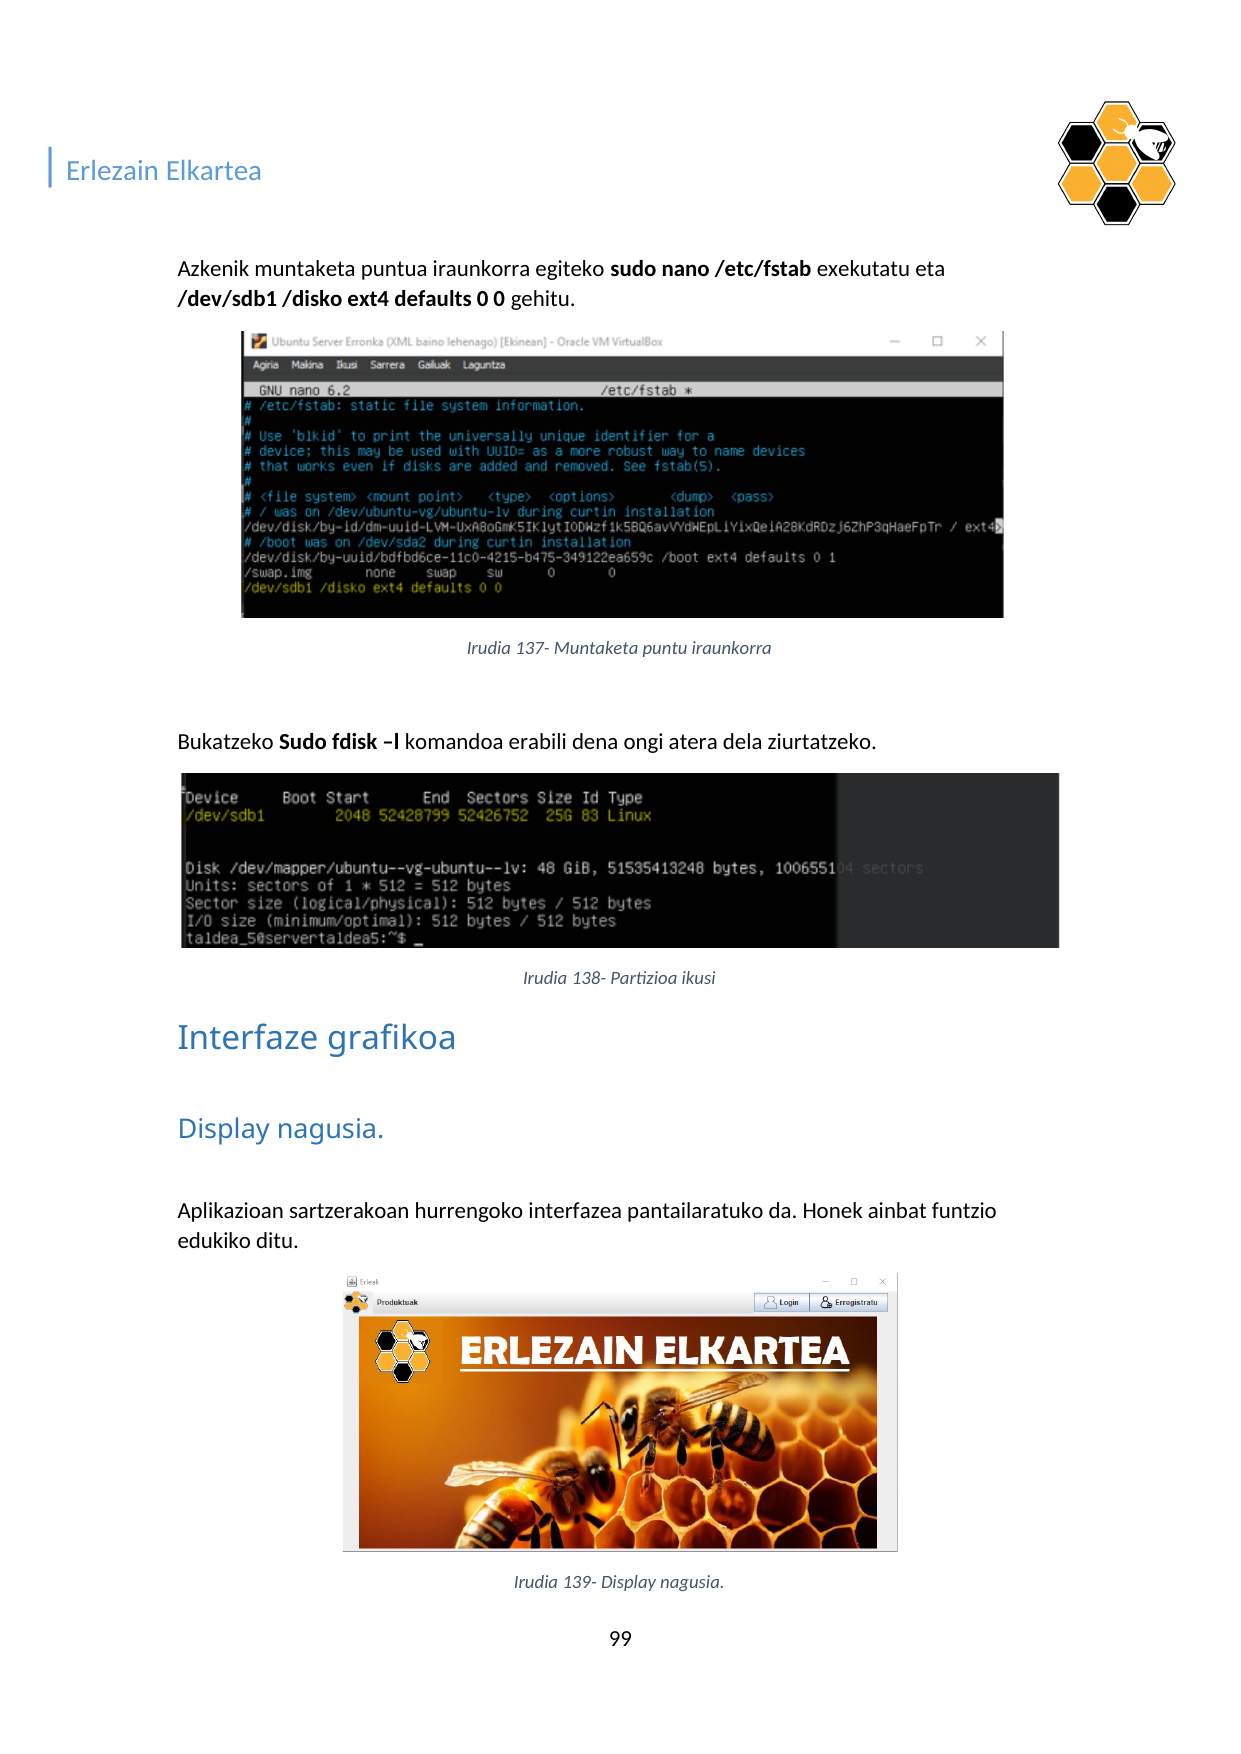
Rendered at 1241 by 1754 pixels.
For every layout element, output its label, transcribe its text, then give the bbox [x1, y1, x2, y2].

subtitle Interfaze grafikoa [177, 1014, 1063, 1059]
picture [177, 773, 1064, 948]
text Irudia 137- Muntaketa puntu iraunkorra [177, 636, 1063, 659]
subtitle Display nagusia. [177, 1110, 1063, 1147]
text Irudia 139- Display nagusia. [177, 1570, 1063, 1593]
picture [236, 331, 1004, 618]
text Irudia 138- Partizioa ikusi [177, 966, 1063, 989]
picture [1045, 101, 1200, 227]
text Azkenik muntaketa puntua iraunkorra egiteko sudo nano /etc/fstab exekutatu eta /dev/sdb1 /disko ext4 defaults 0 0 gehitu. [177, 254, 1063, 313]
picture [342, 1273, 898, 1552]
text Bukatzeko Sudo fdisk –l komandoa erabili dena ongi atera dela ziurtatzeko. [177, 727, 1063, 755]
text Aplikazioan sartzerakoan hurrengoko interfazea pantailaratuko da. Honek ainbat funtzio edukiko ditu. [177, 1196, 1063, 1254]
